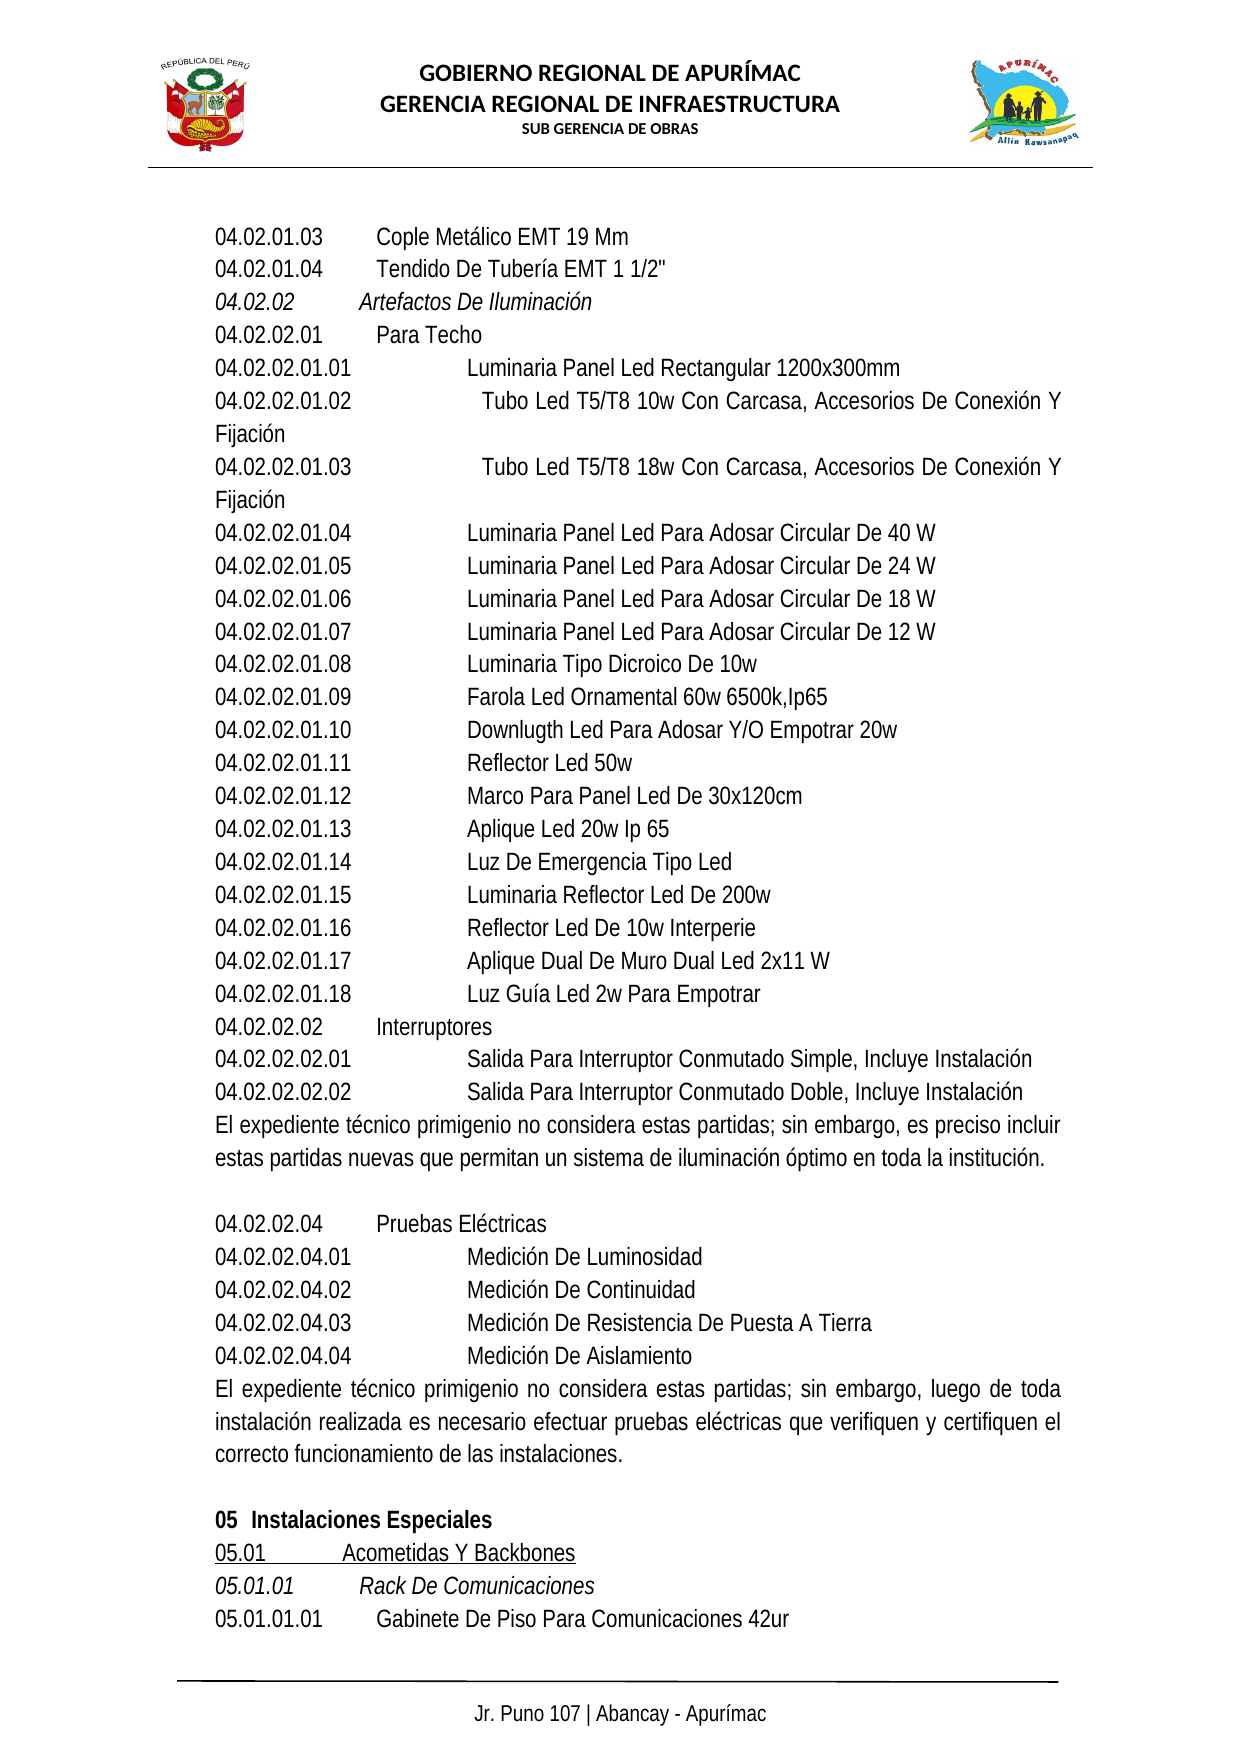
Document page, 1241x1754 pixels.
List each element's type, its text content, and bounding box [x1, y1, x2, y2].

list El expediente técnico primigenio no considera estas partidas; sin embargo, luego de toda instalación realizada es necesario efectuar pruebas eléctricas que verifiquen y certifiquen el correcto funcionamiento de las instalaciones. [215, 1373, 1063, 1468]
list 04.02.02.04.04 Medición De Aislamiento [215, 1341, 1063, 1369]
list 05.01.01.01 Gabinete De Piso Para Comunicaciones 42ur [215, 1604, 1063, 1633]
list 04.02.01.03 Cople Metálico EMT 19 Mm [215, 221, 1063, 250]
picture [158, 57, 252, 152]
list 04.02.02.01.12 Marco Para Panel Led De 30x120cm [215, 781, 1063, 810]
list 05.01 Acometidas Y Backbones [215, 1538, 1063, 1567]
list 04.02.02.02 Interruptores [215, 1011, 1063, 1040]
list 04.02.02.04 Pruebas Eléctricas [215, 1209, 1063, 1238]
list 05.01.01 Rack De Comunicaciones [215, 1571, 1063, 1600]
list 04.02.02.01.10 Downlugth Led Para Adosar Y/O Empotrar 20w [215, 715, 1063, 744]
list 04.02.02.01.02 Tubo Led T5/T8 10w Con Carcasa, Accesorios De Conexión Y Fijación [215, 386, 1063, 448]
list 04.02.02 Artefactos De Iluminación [215, 287, 1063, 316]
list 04.02.02.02.01 Salida Para Interruptor Conmutado Simple, Incluye Instalación [215, 1044, 1063, 1073]
list 04.02.02.01.08 Luminaria Tipo Dicroico De 10w [215, 649, 1063, 678]
picture [967, 57, 1082, 151]
list 04.02.02.01.16 Reflector Led De 10w Interperie [215, 913, 1063, 941]
list 04.02.02.04.01 Medición De Luminosidad [215, 1242, 1063, 1271]
list 04.02.02.01.07 Luminaria Panel Led Para Adosar Circular De 12 W [215, 616, 1063, 645]
list 04.02.02.01.06 Luminaria Panel Led Para Adosar Circular De 18 W [215, 583, 1063, 612]
list 04.02.02.01.15 Luminaria Reflector Led De 200w [215, 880, 1063, 908]
list 04.02.02.01.04 Luminaria Panel Led Para Adosar Circular De 40 W [215, 518, 1063, 546]
list 04.02.02.01.05 Luminaria Panel Led Para Adosar Circular De 24 W [215, 551, 1063, 579]
list 04.02.02.01.03 Tubo Led T5/T8 18w Con Carcasa, Accesorios De Conexión Y Fijación [215, 452, 1063, 513]
list 05 Instalaciones Especiales [215, 1505, 1063, 1534]
list 04.02.01.04 Tendido De Tubería EMT 1 1/2" [215, 254, 1063, 283]
list 04.02.02.04.02 Medición De Continuidad [215, 1275, 1063, 1303]
list 04.02.02.02.02 Salida Para Interruptor Conmutado Doble, Incluye Instalación [215, 1077, 1063, 1106]
list 04.02.02.01.18 Luz Guía Led 2w Para Empotrar [215, 978, 1063, 1007]
list 04.02.02.01.13 Aplique Led 20w Ip 65 [215, 814, 1063, 843]
list 04.02.02.01.09 Farola Led Ornamental 60w 6500k,Ip65 [215, 682, 1063, 711]
list El expediente técnico primigenio no considera estas partidas; sin embargo, es preciso incluir estas partidas nuevas que permitan un sistema de iluminación óptimo en toda la institución. [215, 1110, 1063, 1172]
list 04.02.02.04.03 Medición De Resistencia De Puesta A Tierra [215, 1308, 1063, 1336]
list 04.02.02.01 Para Techo [215, 320, 1063, 349]
list 04.02.02.01.17 Aplique Dual De Muro Dual Led 2x11 W [215, 946, 1063, 974]
list 04.02.02.01.14 Luz De Emergencia Tipo Led [215, 847, 1063, 876]
list 04.02.02.01.01 Luminaria Panel Led Rectangular 1200x300mm [215, 353, 1063, 382]
list 04.02.02.01.11 Reflector Led 50w [215, 748, 1063, 777]
